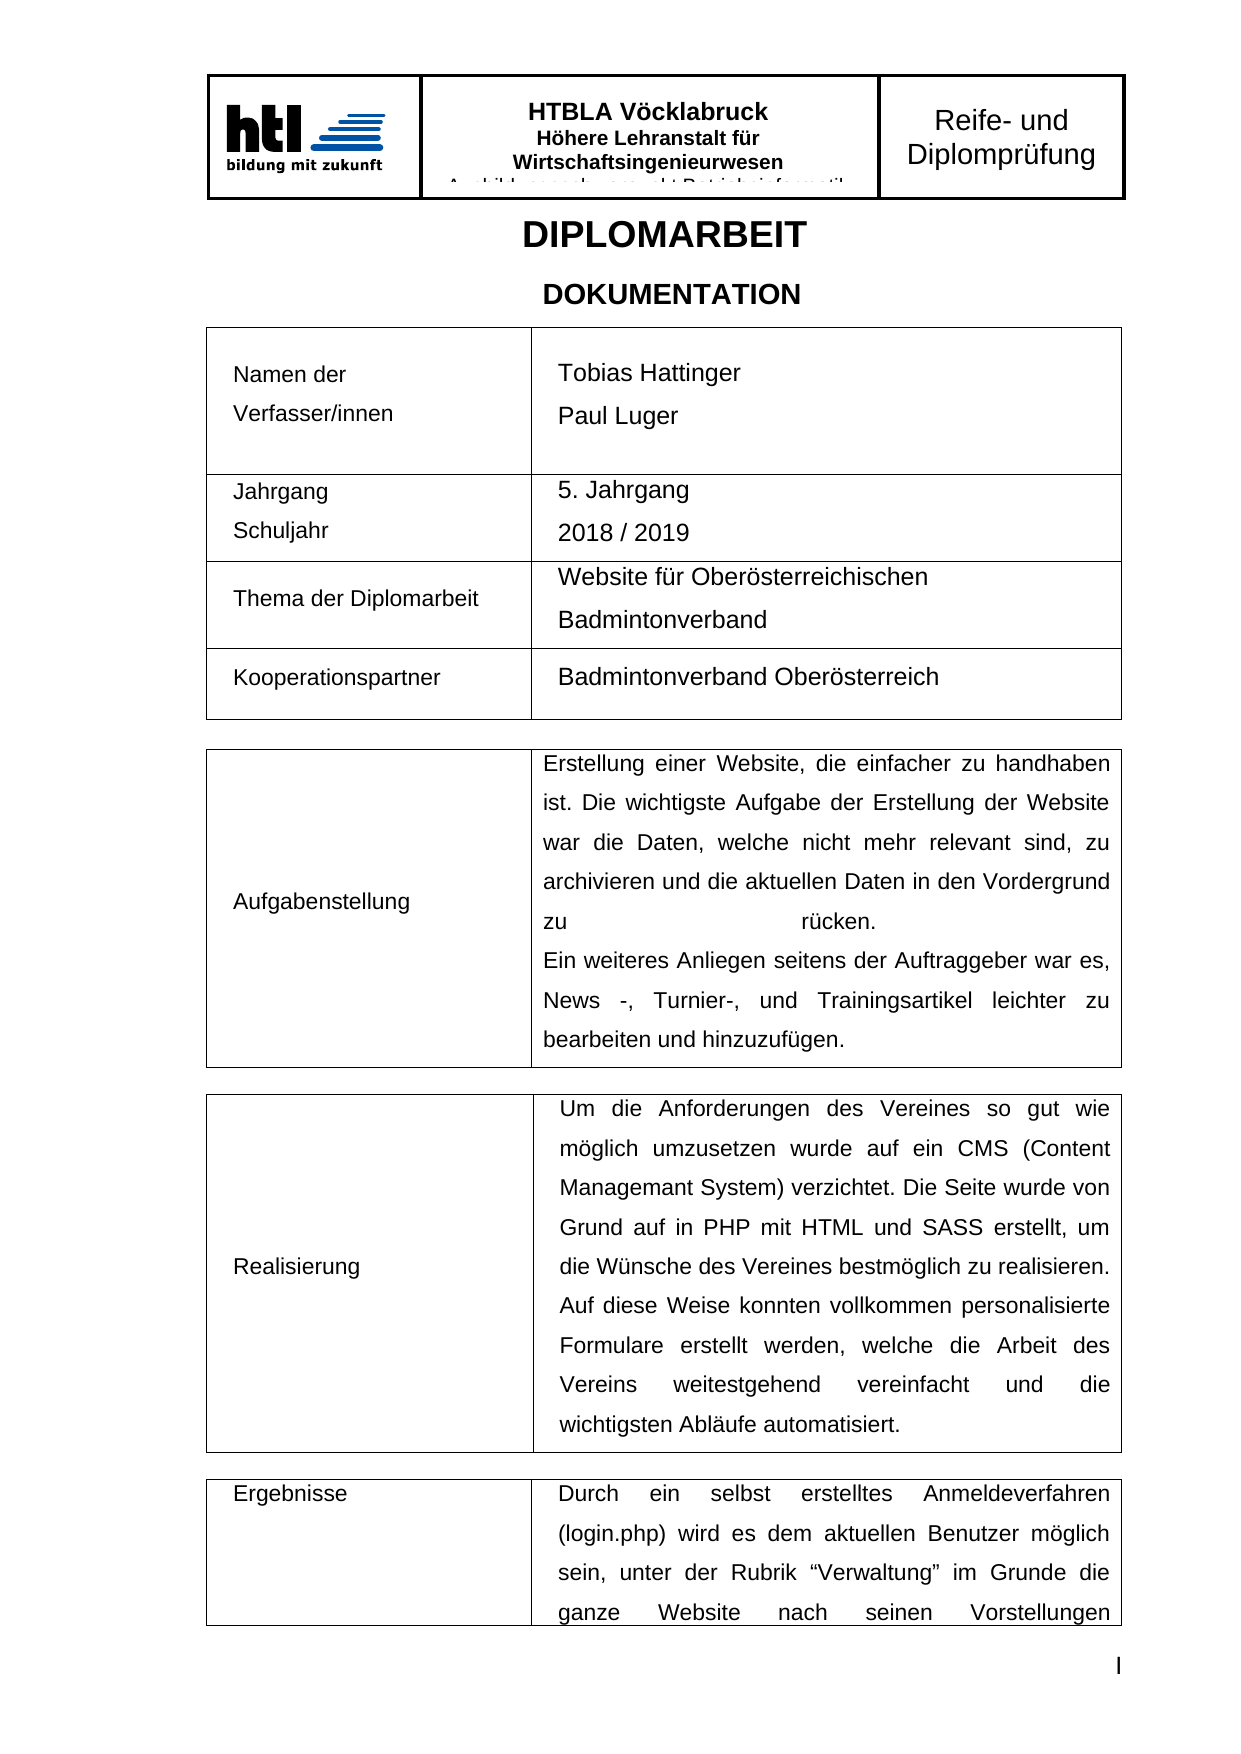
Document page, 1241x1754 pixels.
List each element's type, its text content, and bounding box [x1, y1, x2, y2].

table_header Um die Anforderungen des Vereines so gut wie möglich umzusetzen wurde auf ein CMS (Content Managemant System) verzichtet. Die Seite wurde von Grund auf in PHP mit HTML und SASS erstellt, um die Wünsche des Vereines bestmöglich zu realisieren. Auf diese Weise konnten vollkommen personalisierte Formulare erstellt werden, welche die Arbeit des Vereins weitestgehend vereinfacht und die wichtigsten Abläufe automatisiert. [534, 1095, 1121, 1452]
table_header Tobias Hattinger Paul Luger [532, 328, 1121, 474]
table_cell Badmintonverband Oberösterreich [532, 649, 1121, 719]
table_header Aufgabenstellung [207, 750, 531, 1067]
table_header Realisierung [207, 1095, 533, 1452]
table_cell Jahrgang Schuljahr [207, 475, 531, 561]
text DIPLOMARBEIT [207, 212, 1122, 255]
table_cell Thema der Diplomarbeit [207, 562, 531, 648]
table_header Ergebnisse [207, 1480, 531, 1625]
table_header Namen der Verfasser/innen [207, 328, 531, 474]
table_cell Kooperationspartner [207, 649, 531, 719]
table_cell Website für Oberösterreichischen Badmintonverband [532, 562, 1121, 648]
table_header Erstellung einer Website, die einfacher zu handhaben ist. Die wichtigste Aufgabe der Erstellung der Website war die Daten, welche nicht mehr relevant sind, zu archivieren und die aktuellen Daten in den Vordergrund zu rücken. Ein weiteres Anliegen seitens der Auftraggeber war es, News -, Turnier-, und Trainingsartikel leichter zu bearbeiten und hinzuzufügen. [532, 750, 1121, 1067]
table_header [532, 1480, 1121, 1625]
table_cell 5. Jahrgang 2018 / 2019 [532, 475, 1121, 561]
text DOKUMENTATION [222, 277, 1122, 310]
